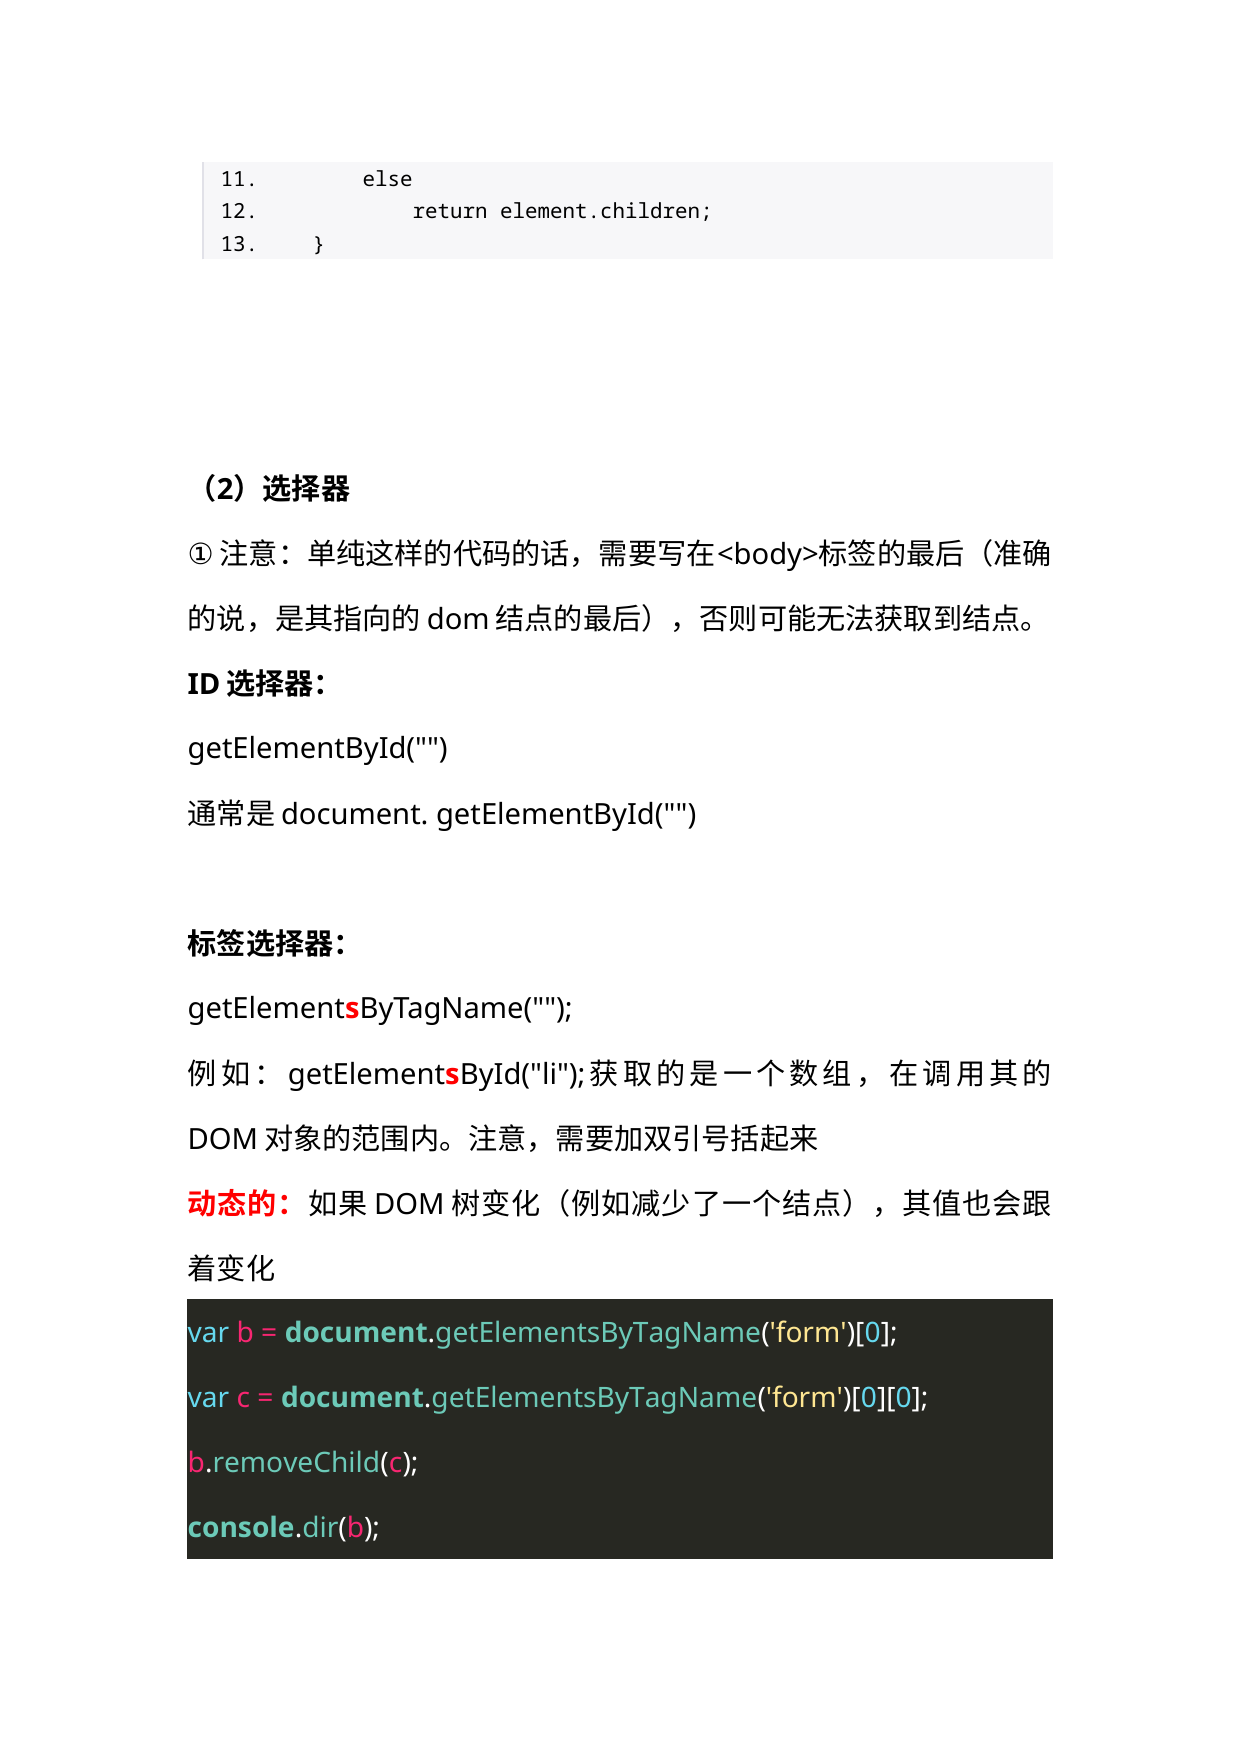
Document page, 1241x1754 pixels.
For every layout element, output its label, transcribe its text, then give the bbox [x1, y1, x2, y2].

text 标签选择器： [187, 909, 1053, 974]
text ①注意：单纯这样的代码的话，需要写在<body>标签的最后（准确的说，是其指向的dom结点的最后），否则可能无法获取到结点。 [187, 519, 1053, 649]
text ID选择器： [187, 649, 1053, 714]
text （2）选择器 [187, 454, 1053, 519]
text var b = document.getElementsByTagName('form')[0]; var c = document.getElementsByTagName('form')[0][0]; b.removeChild(c); console.dir(b); [187, 1299, 1053, 1559]
text getElementById("") [187, 714, 1053, 779]
list else [204, 162, 1053, 194]
list return element.children; [204, 194, 1053, 227]
text 例如：getElementsById("li");获取的是一个数组，在调用其的DOM对象的范围内。注意，需要加双引号括起来 [187, 1039, 1053, 1169]
text 通常是document. getElementById("") [187, 779, 1053, 844]
list } [204, 227, 1053, 259]
text 动态的：如果DOM树变化（例如减少了一个结点），其值也会跟着变化 [187, 1169, 1053, 1299]
text getElementsByTagName(""); [187, 974, 1053, 1039]
